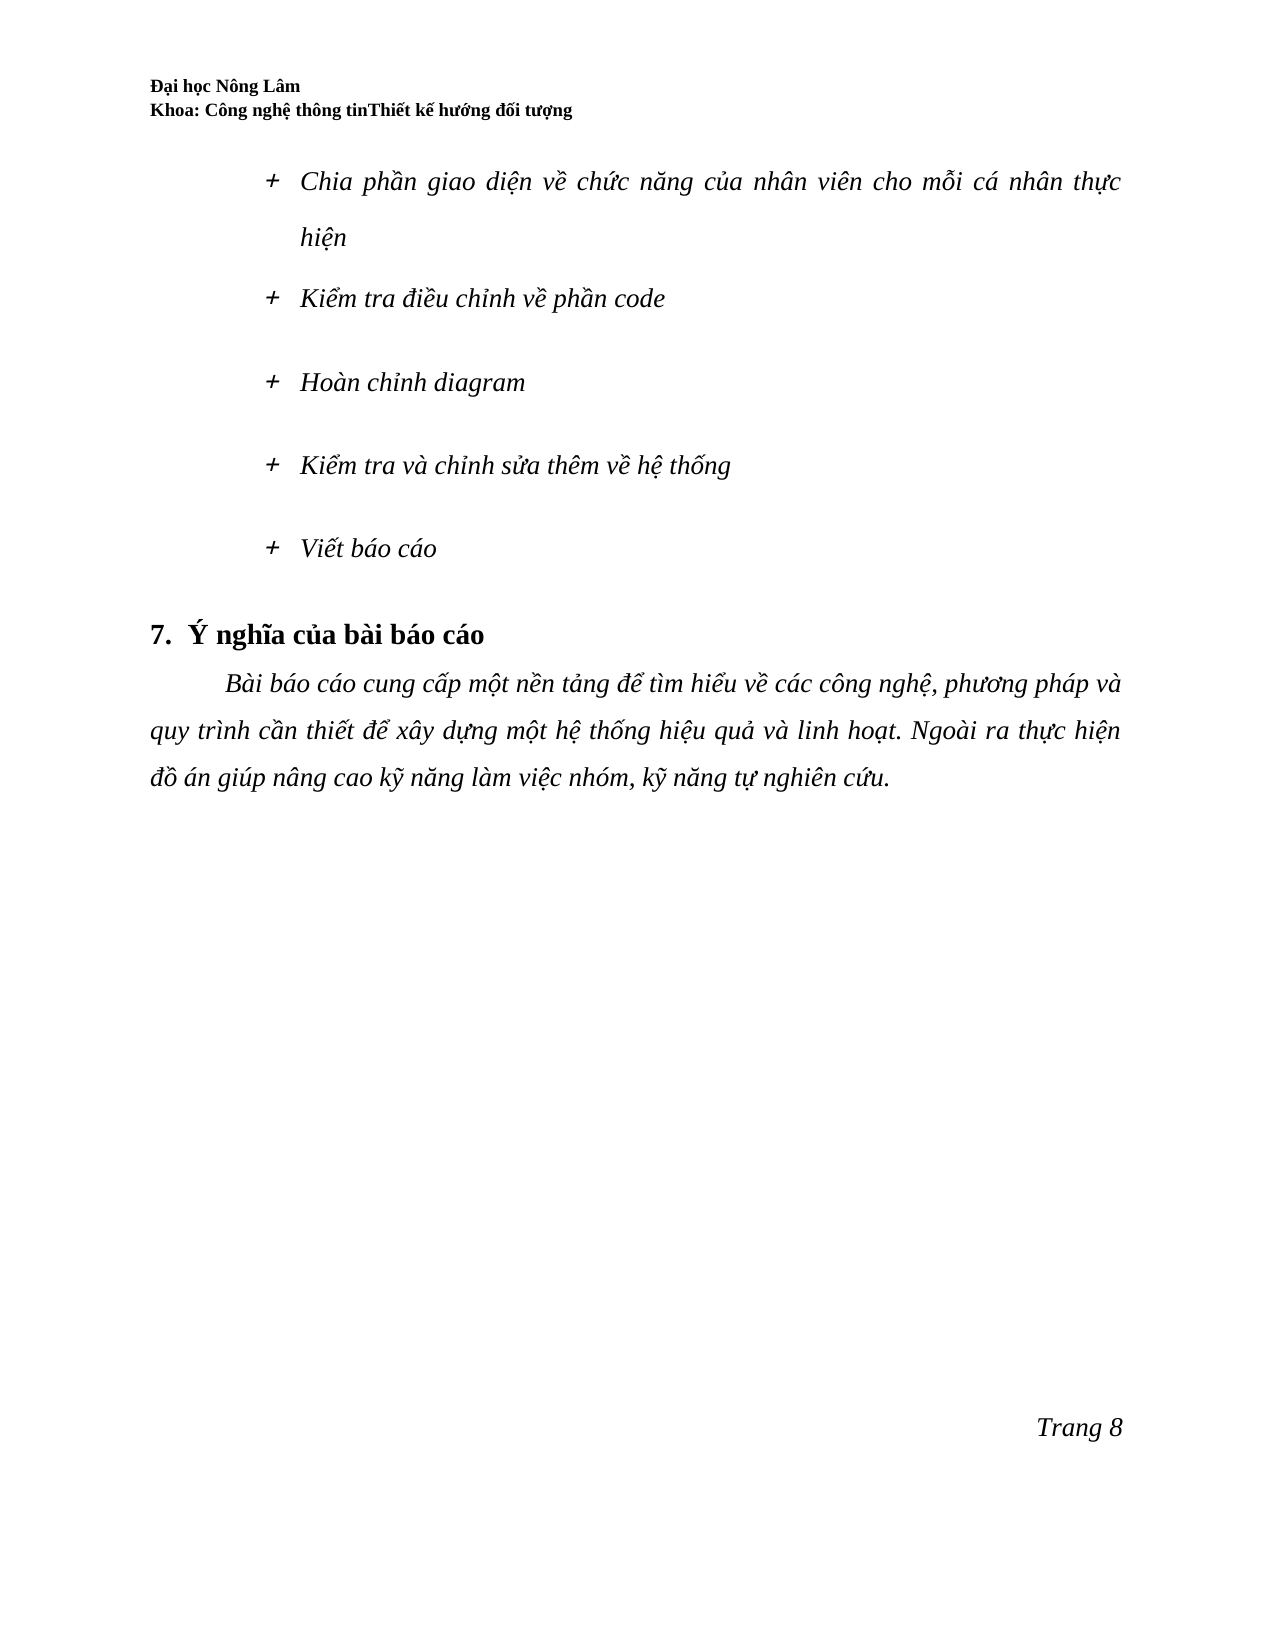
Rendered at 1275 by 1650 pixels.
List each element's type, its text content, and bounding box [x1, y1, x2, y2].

list Kiểm tra điều chỉnh về phần code [262, 268, 1125, 323]
list Kiểm tra và chỉnh sửa thêm về hệ thống [262, 434, 1125, 490]
subtitle Ý nghĩa của bài báo cáo [150, 617, 1125, 651]
text Bài báo cáo cung cấp một nền tảng để tìm hiểu về các công nghệ, phương pháp và quy trình cần thiết để xây dựng một hệ thống hiệu quả và linh hoạt. Ngoài ra thực hiện đồ án giúp nâng cao kỹ năng làm việc nhóm, kỹ năng tự nghiên cứu. [150, 668, 1125, 792]
list Viết báo cáo [262, 517, 1125, 573]
list Chia phần giao diện về chức năng của nhân viên cho mỗi cá nhân thực hiện [262, 150, 1125, 252]
list Hoàn chỉnh diagram [262, 351, 1125, 406]
